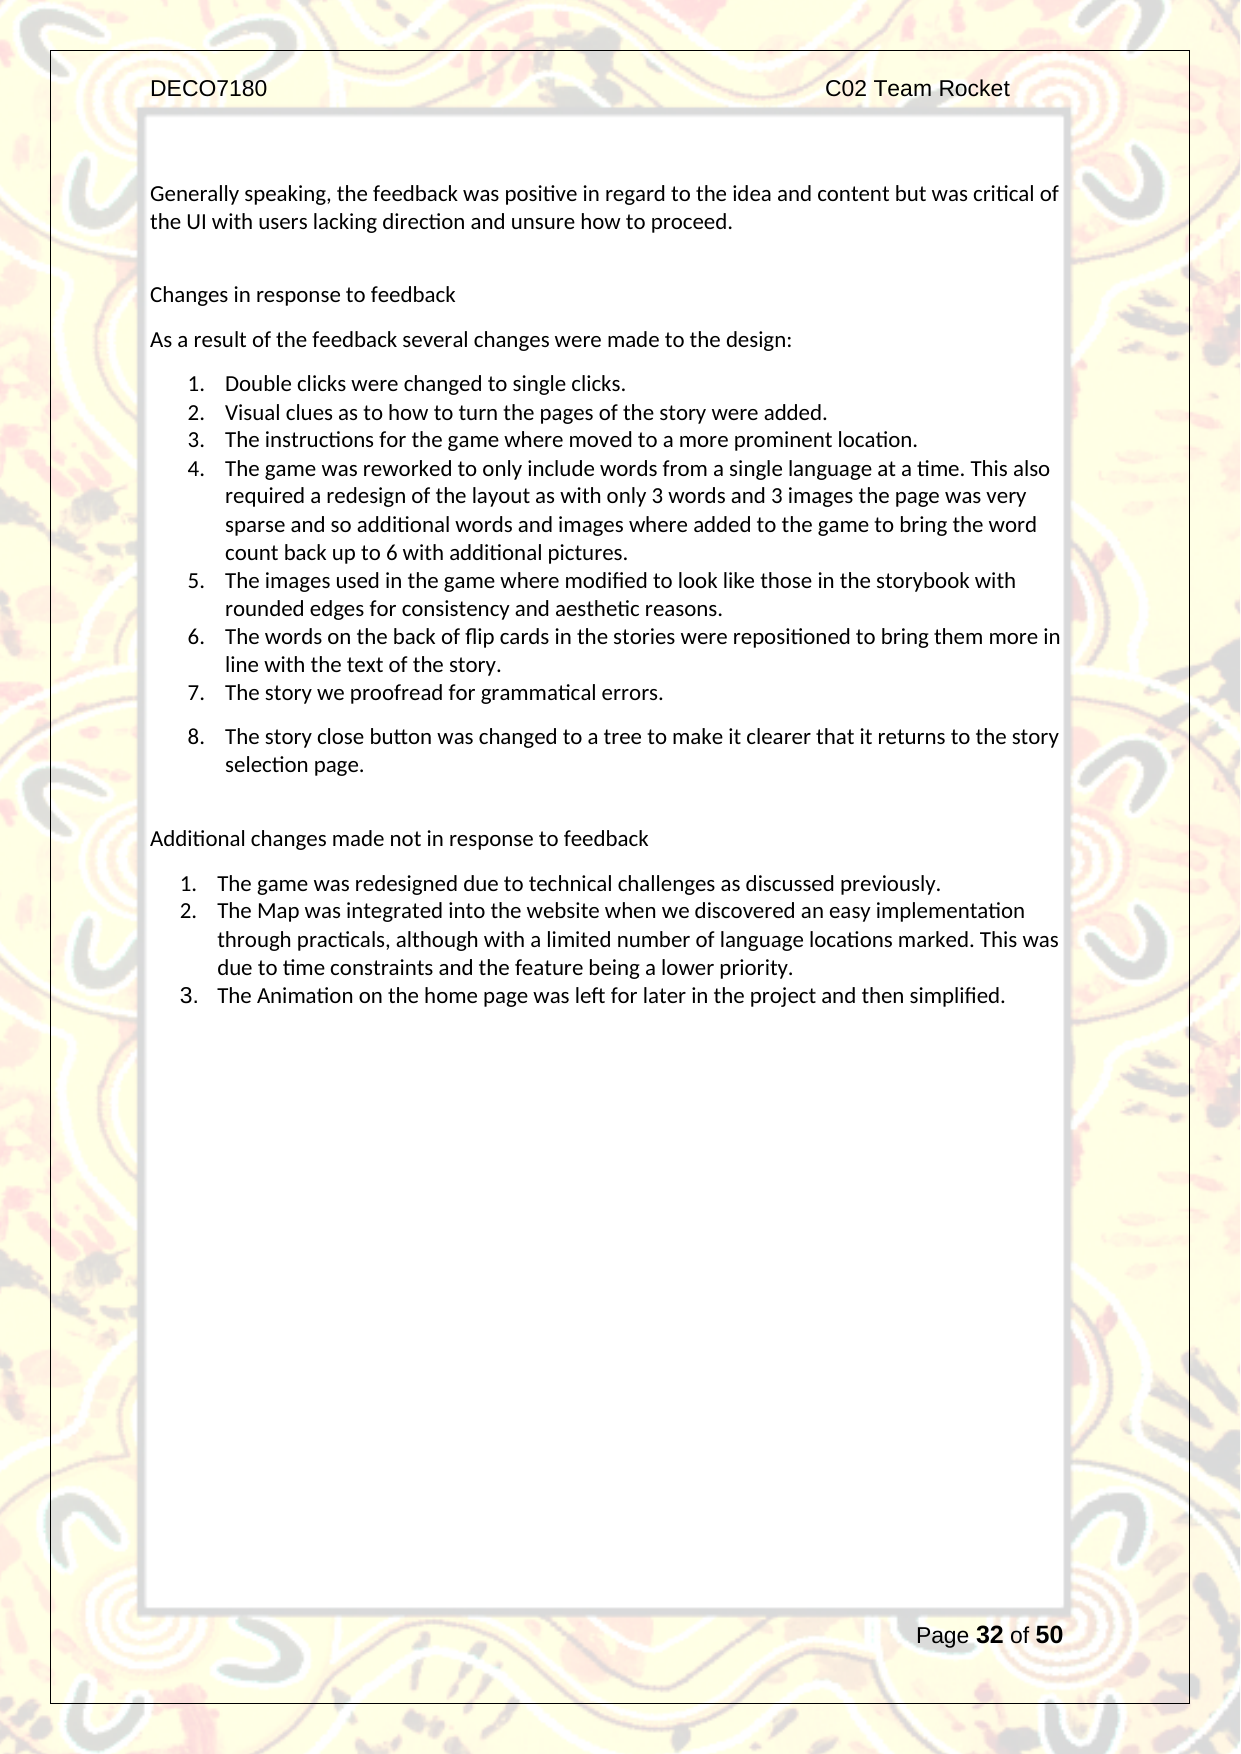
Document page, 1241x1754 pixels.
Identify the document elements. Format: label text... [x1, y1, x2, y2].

text Changes in response to feedback [150, 280, 1063, 308]
list The story close button was changed to a tree to make it clearer that it returns to the story selection page. [187, 722, 1063, 778]
text Generally speaking, the feedback was positive in regard to the idea and content but was critical of the UI with users lacking direction and unsure how to proceed. [150, 179, 1063, 235]
list Visual clues as to how to turn the pages of the story were added. [187, 398, 1063, 426]
text As a result of the feedback several changes were made to the design: [150, 325, 1063, 353]
list The story we proofread for grammatical errors. [187, 678, 1063, 706]
text Additional changes made not in response to feedback [150, 824, 1063, 852]
list The game was redesigned due to technical challenges as discussed previously. [179, 869, 1063, 897]
list The instructions for the game where moved to a more prominent location. [187, 426, 1063, 454]
list The images used in the game where modified to look like those in the storybook with rounded edges for consistency and aesthetic reasons. [187, 566, 1063, 622]
list The words on the back of flip cards in the stories were repositioned to bring them more in line with the text of the story. [187, 622, 1063, 678]
list The game was reworked to only include words from a single language at a time. This also required a redesign of the layout as with only 3 words and 3 images the page was very sparse and so additional words and images where added to the game to bring the word count back up to 6 with additional pictures. [187, 454, 1063, 566]
list The Animation on the home page was left for later in the project and then simplified. [179, 981, 1063, 1009]
list Double clicks were changed to single clicks. [187, 369, 1063, 398]
list The Map was integrated into the website when we discovered an easy implementation through practicals, although with a limited number of language locations marked. This was due to time constraints and the feature being a lower priority. [179, 897, 1063, 981]
